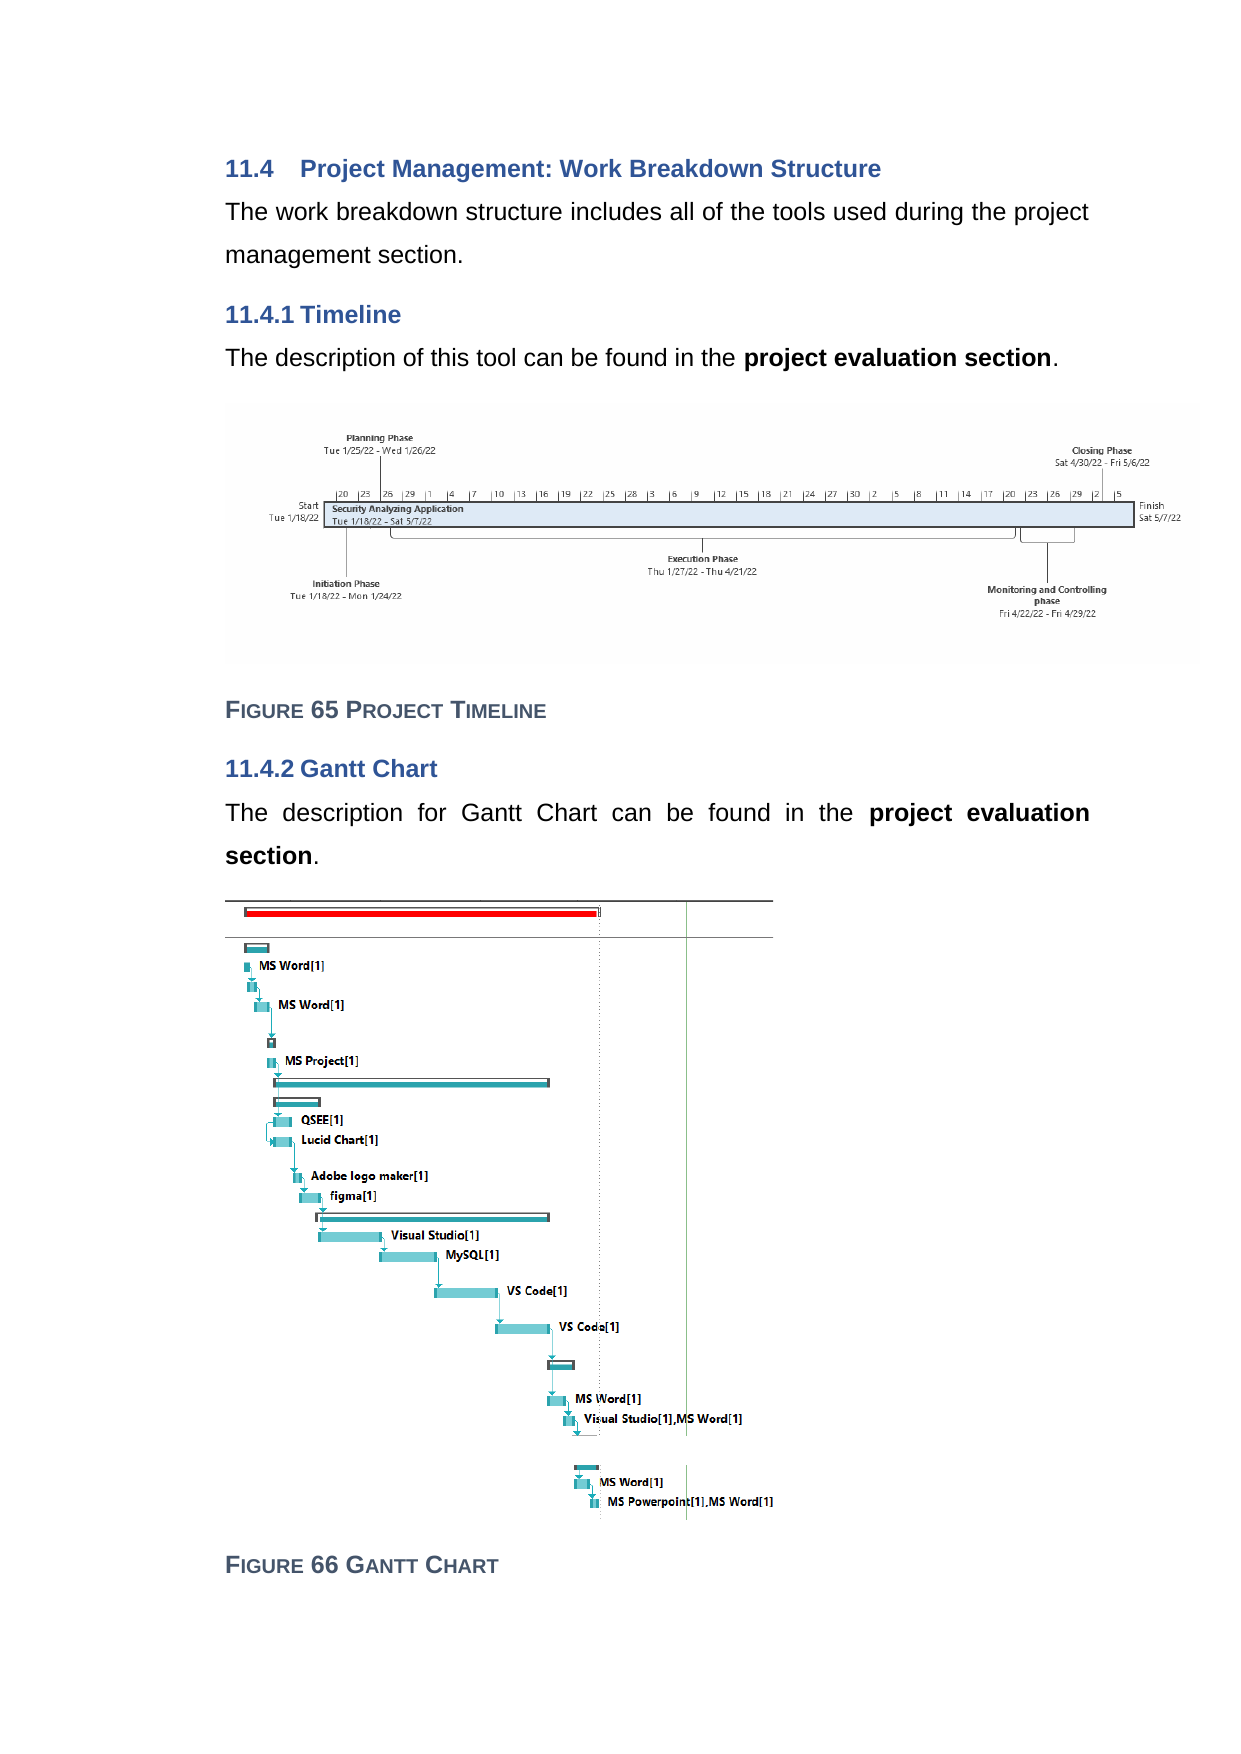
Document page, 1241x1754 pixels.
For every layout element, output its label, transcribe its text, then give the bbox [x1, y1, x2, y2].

subtitle 11.4.1 Timeline [225, 300, 1090, 329]
text The description for Gantt Chart can be found in the project evaluation section. [225, 797, 1090, 869]
subtitle 11.4.2 Gantt Chart [225, 754, 1090, 783]
text Figure 66 Gantt Chart [225, 1550, 1090, 1579]
text The description of this tool can be found in the project evaluation section. [225, 343, 1090, 372]
text Figure 65 Project Timeline [225, 694, 1090, 723]
picture [225, 900, 774, 1436]
picture [225, 403, 1200, 664]
picture [225, 1465, 775, 1520]
subtitle 11.4 Project Management: Work Breakdown Structure [225, 154, 1090, 183]
text The work breakdown structure includes all of the tools used during the project management section. [225, 197, 1090, 269]
